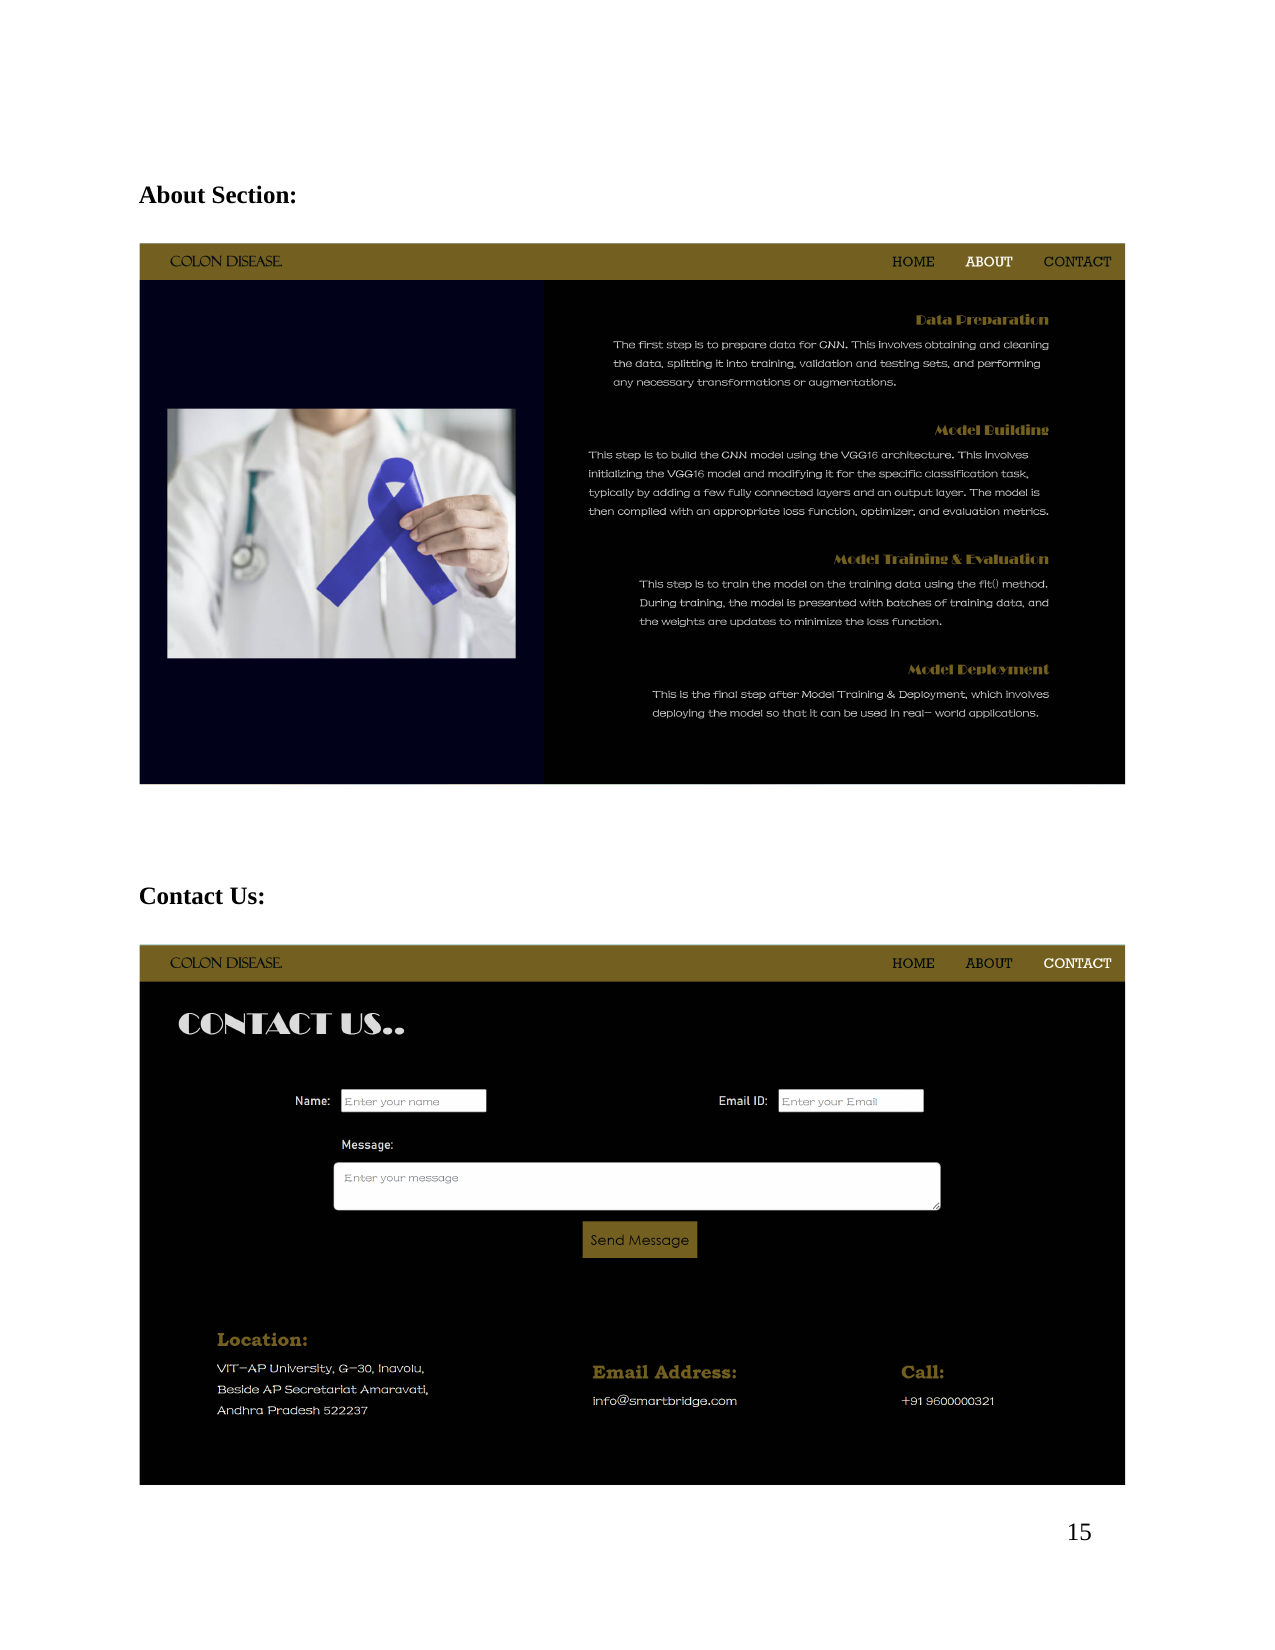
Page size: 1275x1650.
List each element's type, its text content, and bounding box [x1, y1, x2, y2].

picture [139, 944, 1126, 1485]
text Contact Us: [138, 881, 1125, 910]
text About Section: [138, 181, 1125, 209]
picture [139, 243, 1126, 785]
